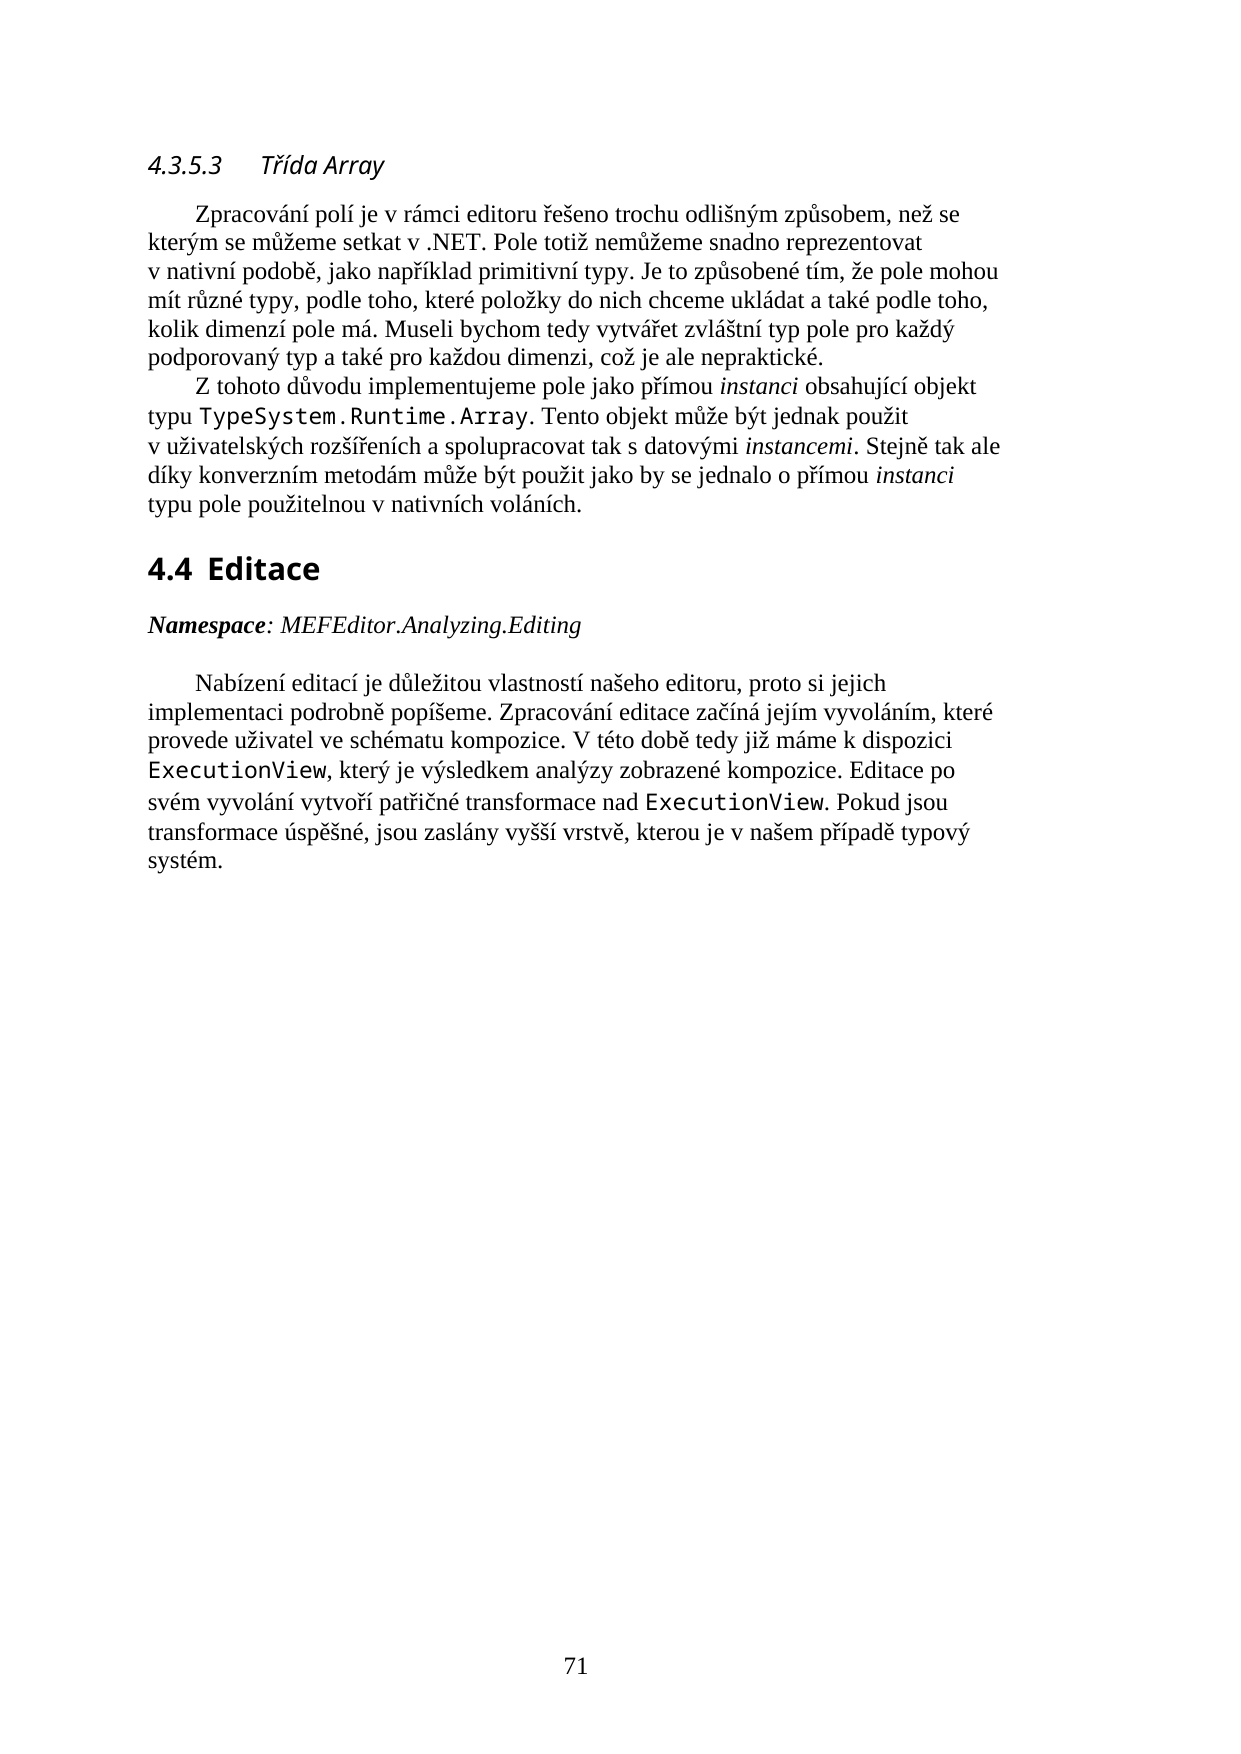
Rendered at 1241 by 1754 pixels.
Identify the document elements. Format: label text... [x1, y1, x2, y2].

text Namespace: MEFEditor.Analyzing.Editing [148, 611, 1004, 639]
text Zpracování polí je v rámci editoru řešeno trochu odlišným způsobem, než se kterým se můžeme setkat v .NET. Pole totiž nemůžeme snadno reprezentovat v nativní podobě, jako například primitivní typy. Je to způsobené tím, že pole mohou mít různé typy, podle toho, které položky do nich chceme ukládat a také podle toho, kolik dimenzí pole má. Museli bychom tedy vytvářet zvláštní typ pole pro každý podporovaný typ a také pro každou dimenzi, což je ale nepraktické. [148, 199, 1004, 371]
subtitle Třída Array [148, 148, 1004, 182]
text Nabízení editací je důležitou vlastností našeho editoru, proto si jejich implementaci podrobně popíšeme. Zpracování editace začíná jejím vyvoláním, které provede uživatel ve schématu kompozice. V této době tedy již máme k dispozici ExecutionView, který je výsledkem analýzy zobrazené kompozice. Editace po svém vyvolání vytvoří patřičné transformace nad ExecutionView. Pokud jsou transformace úspěšné, jsou zaslány vyšší vrstvě, kterou je v našem případě typový systém. [148, 668, 1004, 874]
subtitle Editace [148, 547, 1004, 589]
text Z tohoto důvodu implementujeme pole jako přímou instanci obsahující objekt typu TypeSystem.Runtime.Array. Tento objekt může být jednak použit v uživatelských rozšířeních a spolupracovat tak s datovými instancemi. Stejně tak ale díky konverzním metodám může být použit jako by se jednalo o přímou instanci typu pole použitelnou v nativních voláních. [148, 371, 1004, 517]
